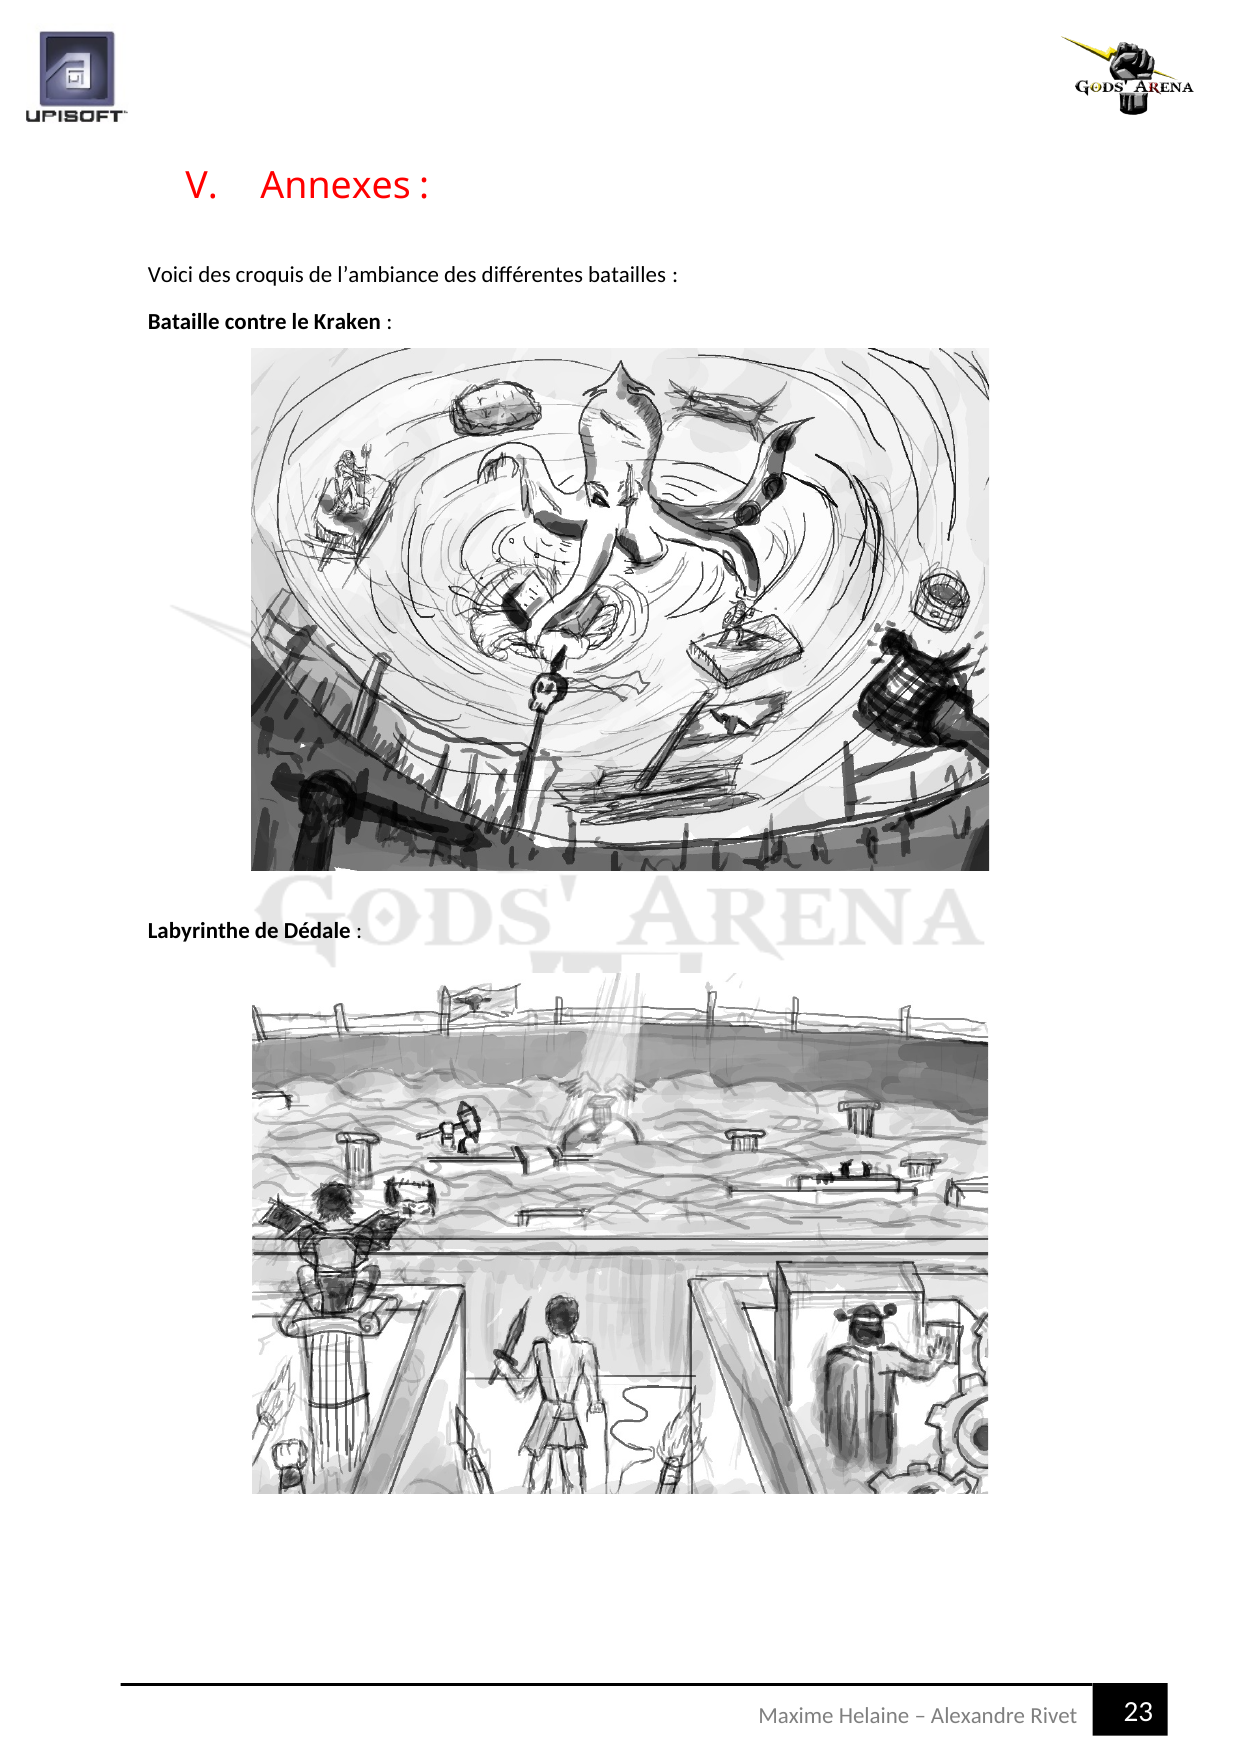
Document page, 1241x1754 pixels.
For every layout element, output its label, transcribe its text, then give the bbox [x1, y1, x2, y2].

text Bataille contre le Kraken : [148, 307, 1092, 335]
text Labyrinthe de Dédale : [148, 916, 1092, 944]
picture [1057, 9, 1211, 163]
subtitle Annexes : [185, 158, 1092, 209]
picture [147, 348, 1093, 1494]
text Voici des croquis de l’ambiance des différentes batailles : [148, 260, 1092, 288]
picture [25, 23, 129, 127]
